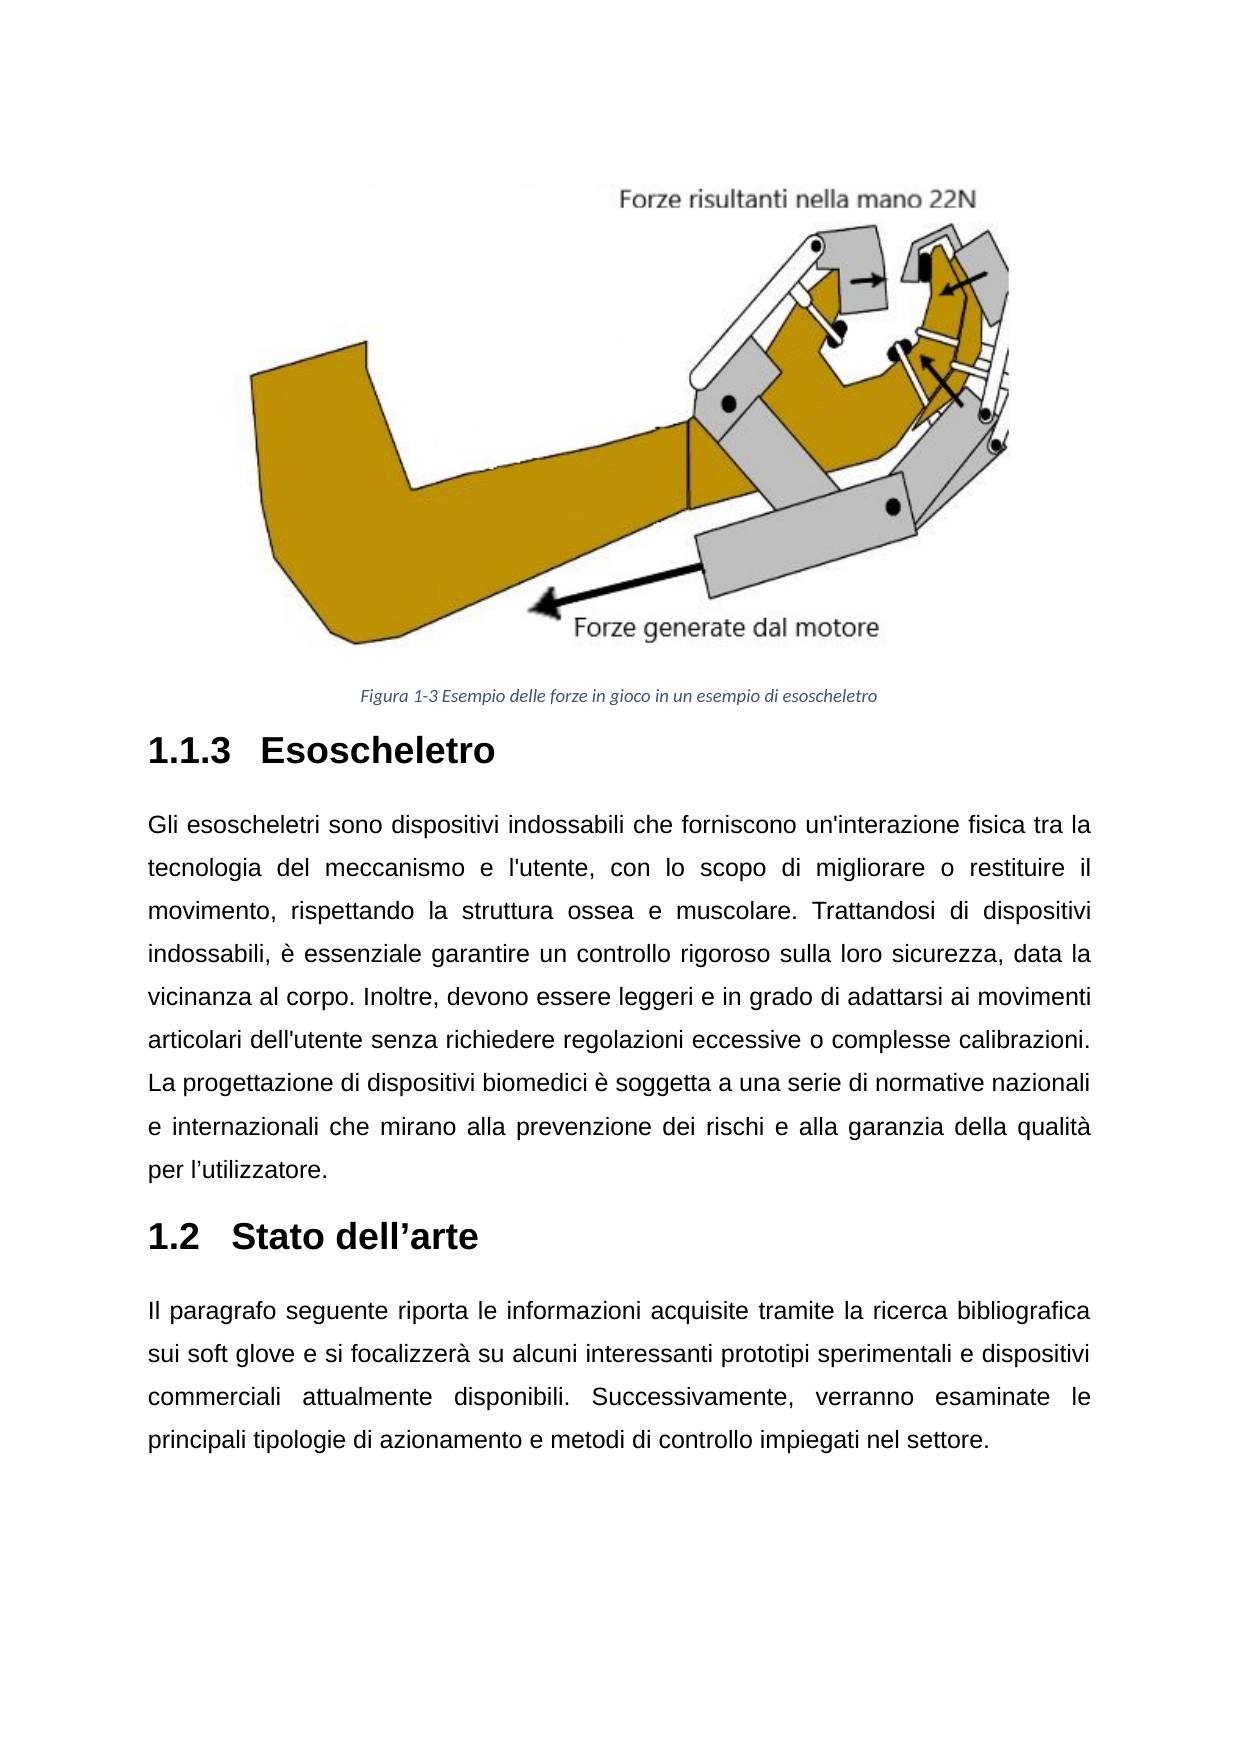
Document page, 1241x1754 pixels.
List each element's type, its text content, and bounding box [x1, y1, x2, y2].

list Esoscheletro [148, 728, 1092, 771]
text Gli esoscheletri sono dispositivi indossabili che forniscono un'interazione fisica tra la tecnologia del meccanismo e l'utente, con lo scopo di migliorare o restituire il movimento, rispettando la struttura ossea e muscolare. Trattandosi di dispositivi indossabili, è essenziale garantire un controllo rigoroso sulla loro sicurezza, data la vicinanza al corpo. Inoltre, devono essere leggeri e in grado di adattarsi ai movimenti articolari dell'utente senza richiedere regolazioni eccessive o complesse calibrazioni. La progettazione di dispositivi biomedici è soggetta a una serie di normative nazionali e internazionali che mirano alla prevenzione dei rischi e alla garanzia della qualità per l’utilizzatore. [148, 810, 1092, 1183]
list Stato dell’arte [148, 1214, 1092, 1258]
text Il paragrafo seguente riporta le informazioni acquisite tramite la ricerca bibliografica sui soft glove e si focalizzerà su alcuni interessanti prototipi sperimentali e dispositivi commerciali attualmente disponibili. Successivamente, verranno esaminate le principali tipologie di azionamento e metodi di controllo impiegati nel settore. [148, 1296, 1092, 1454]
picture [184, 147, 1056, 654]
